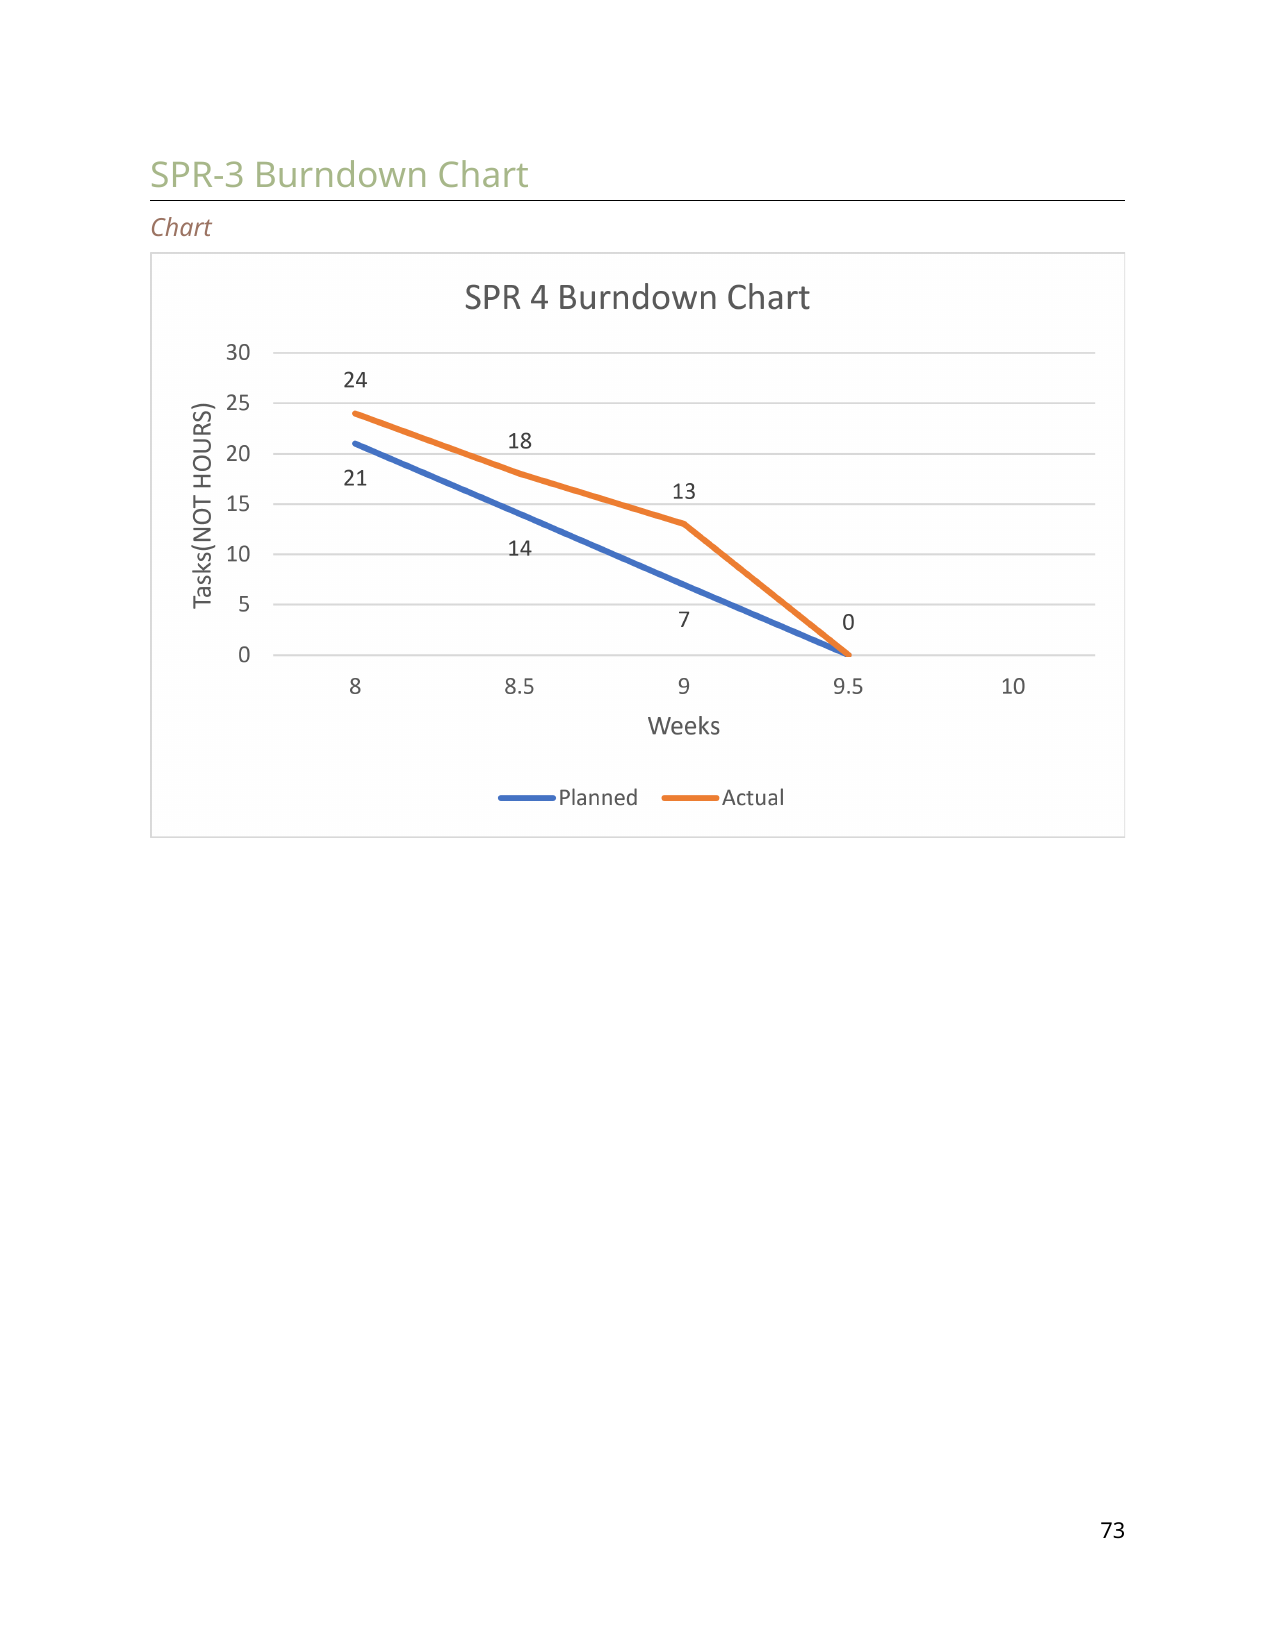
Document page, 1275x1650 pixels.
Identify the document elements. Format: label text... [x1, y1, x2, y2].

text Chart [150, 210, 1125, 244]
picture [150, 252, 1125, 838]
text SPR-3 Burndown Chart [150, 150, 1125, 200]
